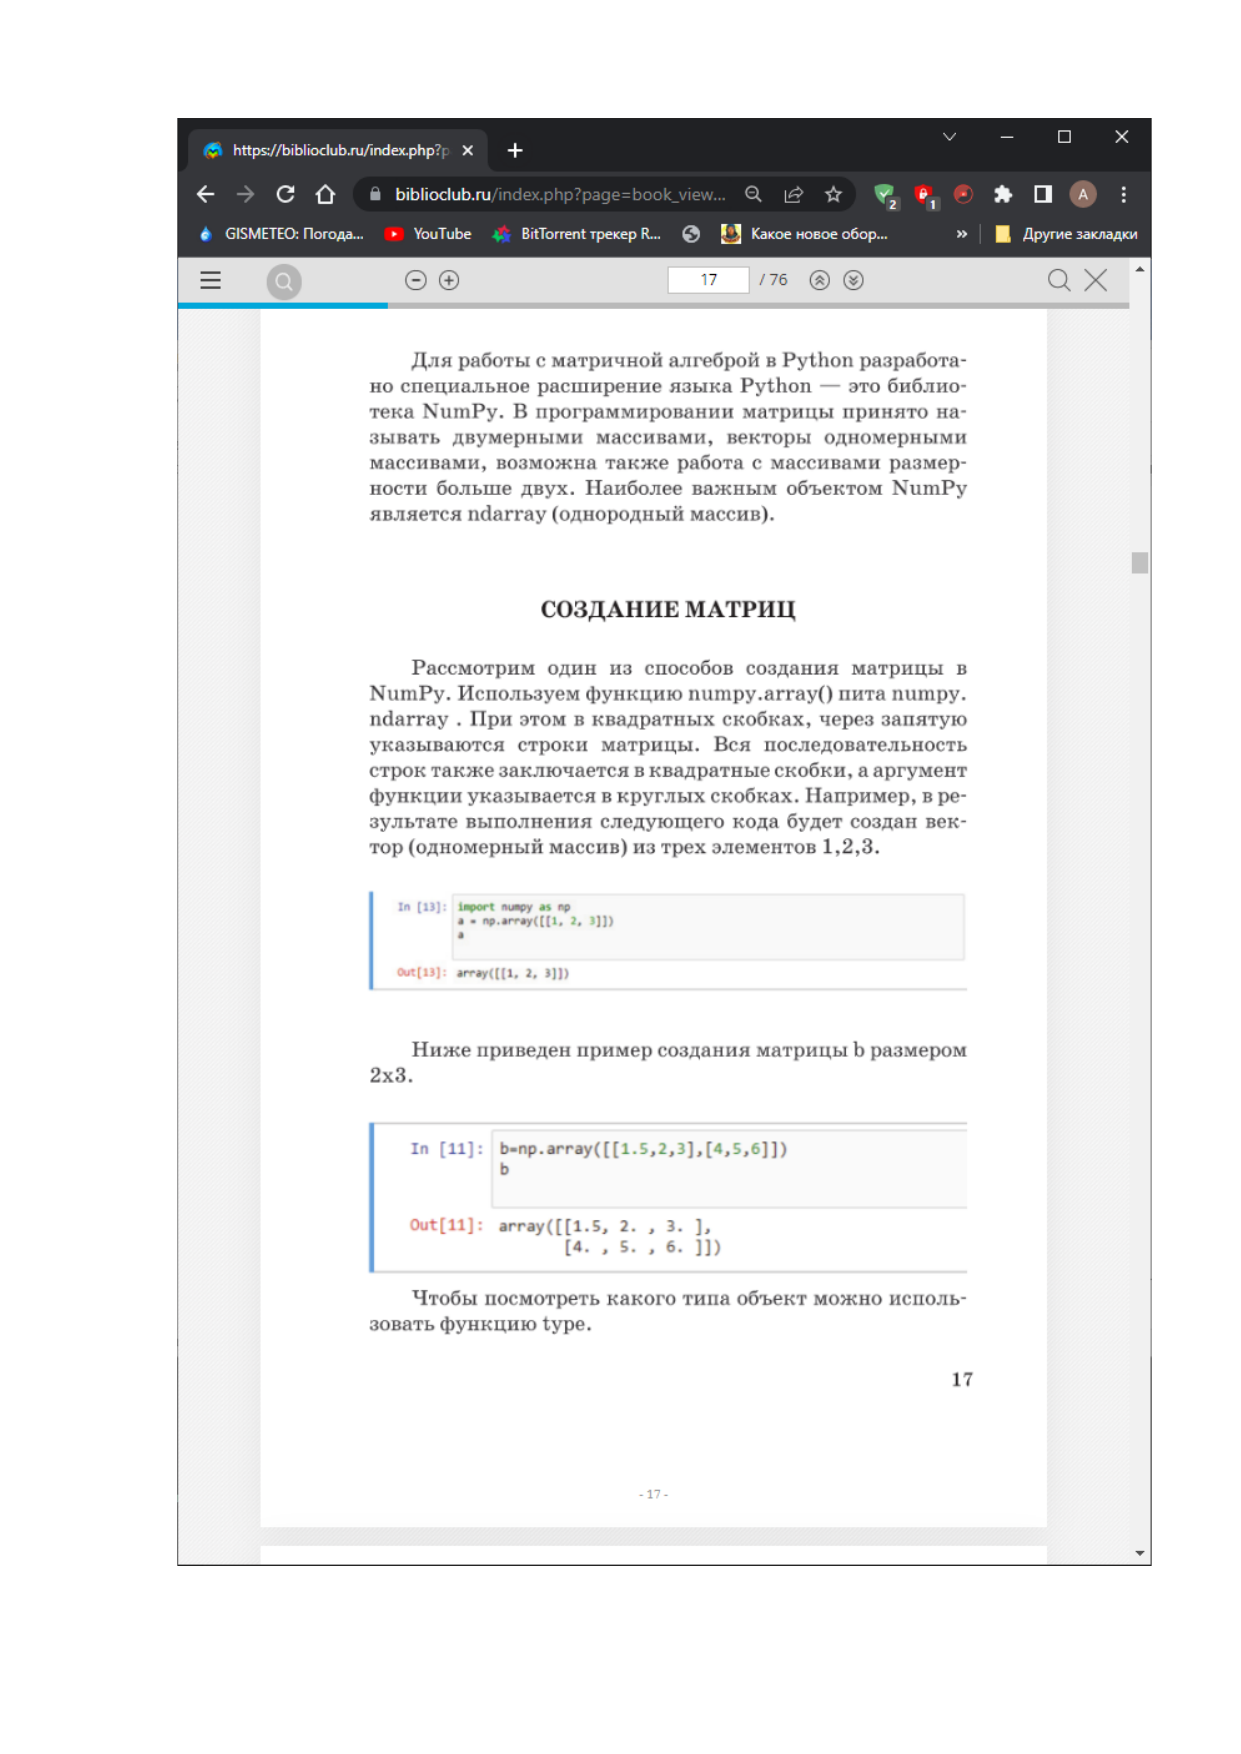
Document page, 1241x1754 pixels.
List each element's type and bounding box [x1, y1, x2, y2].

picture [177, 118, 1152, 1566]
